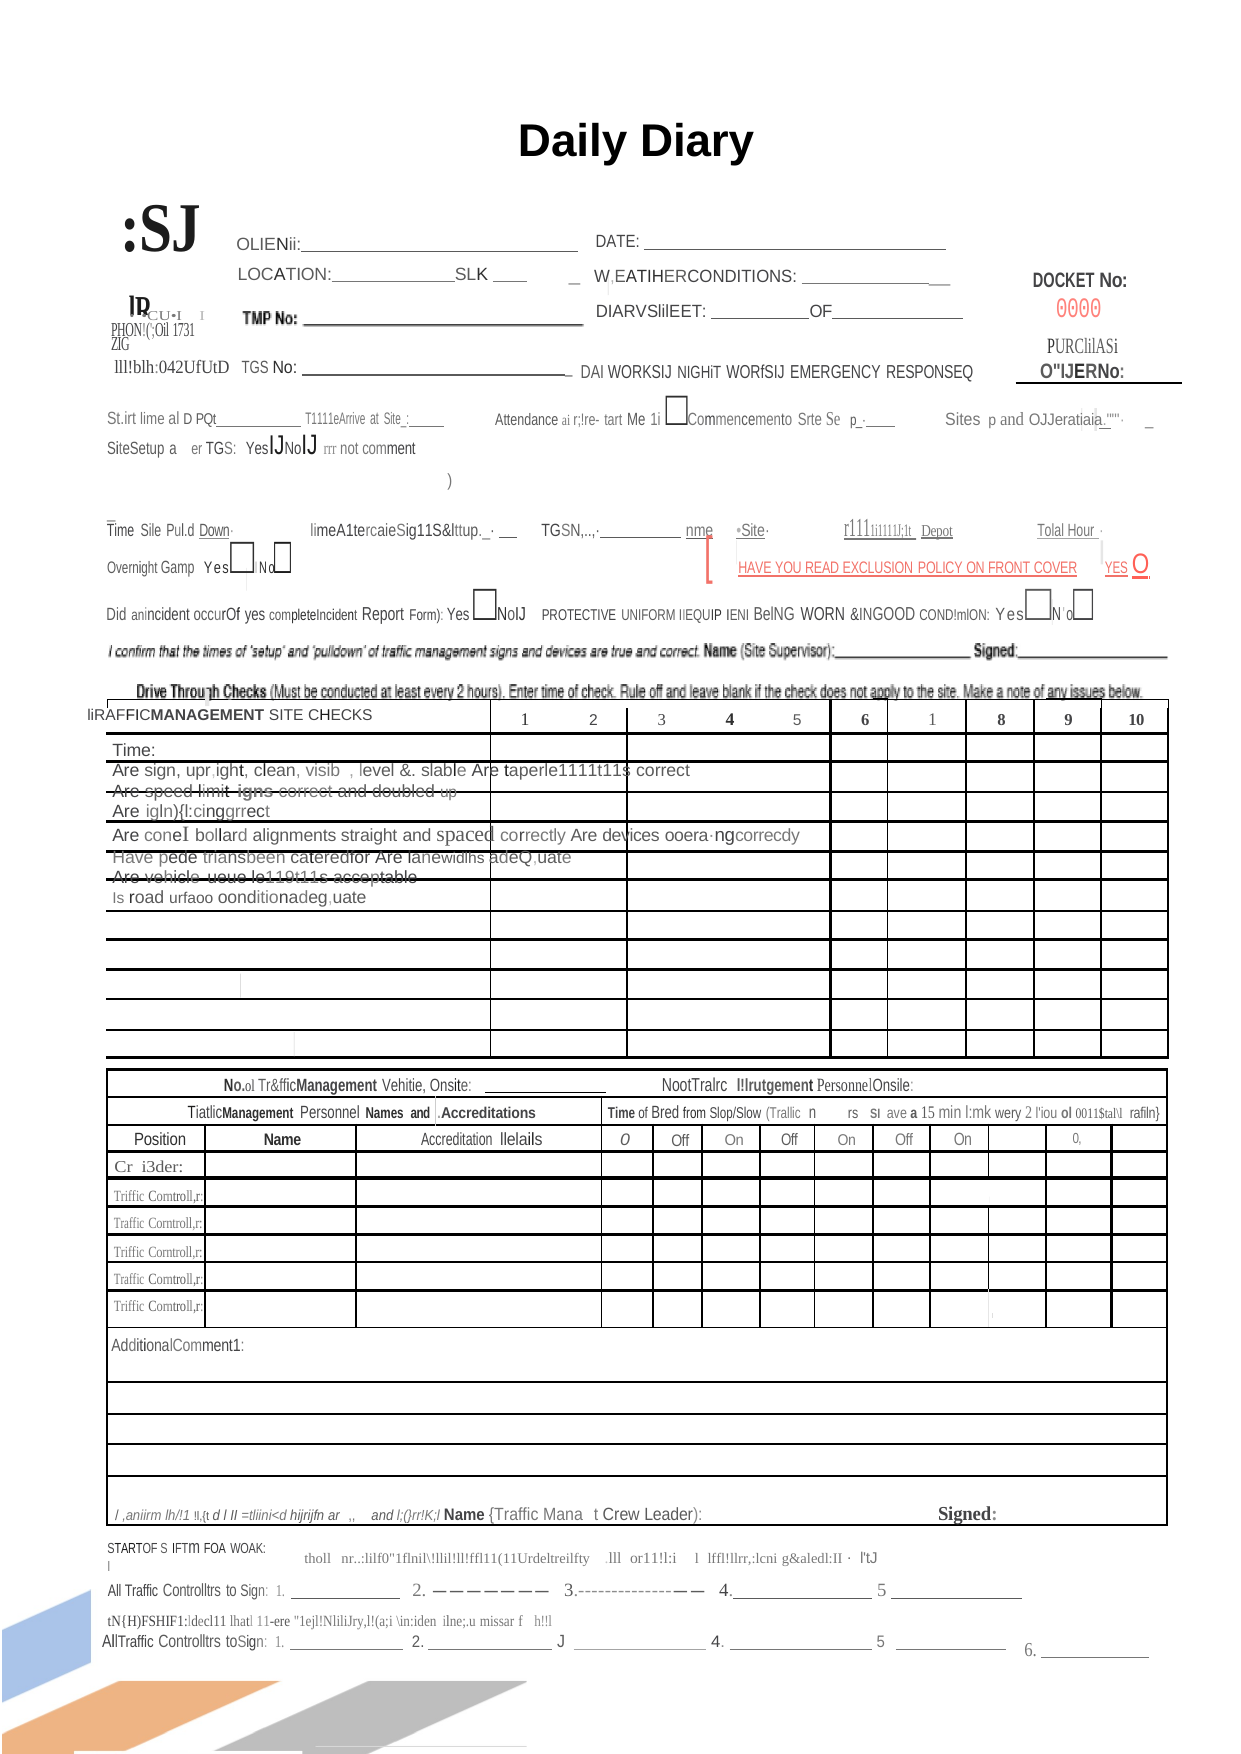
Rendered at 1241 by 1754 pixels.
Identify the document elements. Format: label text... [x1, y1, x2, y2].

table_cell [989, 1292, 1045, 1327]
text SiteSetup a er TGS: YesIJNoIJ rrr not comment )_ [107, 429, 458, 525]
list •CU•I I [129, 307, 216, 323]
text All Traffic Controlltrs to Sign: 1. 2. ------- 3. -- 4. 5 [108, 1579, 1182, 1601]
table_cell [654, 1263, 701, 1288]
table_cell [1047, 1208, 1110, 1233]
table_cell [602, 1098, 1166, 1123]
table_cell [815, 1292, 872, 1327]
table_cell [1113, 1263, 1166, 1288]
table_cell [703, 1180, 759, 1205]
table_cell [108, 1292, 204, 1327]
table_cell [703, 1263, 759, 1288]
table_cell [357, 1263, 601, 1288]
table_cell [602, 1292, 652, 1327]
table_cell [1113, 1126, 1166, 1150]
text lll!blh:042UfUtD TGS No: _ DAI WORKSIJ NIGHiT WORfSIJ EMERGENCY RESPONSEQ [114, 367, 968, 381]
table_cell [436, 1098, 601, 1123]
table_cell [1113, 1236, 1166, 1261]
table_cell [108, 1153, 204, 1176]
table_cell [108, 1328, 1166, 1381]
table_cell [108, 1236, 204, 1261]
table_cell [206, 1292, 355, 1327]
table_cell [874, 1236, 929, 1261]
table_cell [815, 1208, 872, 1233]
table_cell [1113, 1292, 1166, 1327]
text St.irt lime al D PQt T1111eArrive at Site_: [107, 409, 458, 429]
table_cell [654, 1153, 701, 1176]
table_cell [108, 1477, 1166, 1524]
text LOCATION: SLK [237, 264, 527, 284]
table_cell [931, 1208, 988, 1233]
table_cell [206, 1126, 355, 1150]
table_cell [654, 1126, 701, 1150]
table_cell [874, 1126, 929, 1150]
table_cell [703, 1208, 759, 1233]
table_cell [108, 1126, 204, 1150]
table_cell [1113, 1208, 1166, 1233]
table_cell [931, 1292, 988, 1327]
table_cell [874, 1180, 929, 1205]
text Overnight Gamp Yes□INo□ [ HAVE YOU READ EXCLUSION POLICY ON FRONT COVER YES O [709, 538, 1182, 583]
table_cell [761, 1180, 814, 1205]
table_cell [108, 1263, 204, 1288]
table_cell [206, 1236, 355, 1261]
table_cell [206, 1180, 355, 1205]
text AllTraffic Controlltrs toSign: 1. 2. J 4. 5 [102, 1631, 1005, 1651]
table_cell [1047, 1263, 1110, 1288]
text DATE: [595, 231, 1182, 251]
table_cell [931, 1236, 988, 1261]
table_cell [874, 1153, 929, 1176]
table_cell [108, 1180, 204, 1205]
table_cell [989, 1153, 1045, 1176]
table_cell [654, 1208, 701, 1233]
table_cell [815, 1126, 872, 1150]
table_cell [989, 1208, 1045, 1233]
picture [2, 1589, 527, 1754]
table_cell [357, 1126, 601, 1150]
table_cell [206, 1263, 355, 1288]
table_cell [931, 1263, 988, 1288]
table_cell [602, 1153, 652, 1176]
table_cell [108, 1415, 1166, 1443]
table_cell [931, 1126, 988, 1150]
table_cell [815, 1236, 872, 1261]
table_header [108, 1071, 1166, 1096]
text Attendance ai r;!re- tart Me 1i □Commencemento Srte Se p_· [495, 381, 894, 436]
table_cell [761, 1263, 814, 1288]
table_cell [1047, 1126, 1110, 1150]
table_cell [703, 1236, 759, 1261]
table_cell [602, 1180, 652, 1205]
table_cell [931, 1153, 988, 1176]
text _ W,EATIHERCONDITIONS: _ DIARVSlilEET: OF [568, 264, 964, 321]
text STARTOF S IFTm FOA WOAK: I [107, 1536, 270, 1574]
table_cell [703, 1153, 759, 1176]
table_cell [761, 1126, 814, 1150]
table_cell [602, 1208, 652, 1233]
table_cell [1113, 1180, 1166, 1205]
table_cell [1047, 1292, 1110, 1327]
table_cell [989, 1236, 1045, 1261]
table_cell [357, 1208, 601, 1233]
text Overnight Gamp Yes□INo□ [ HAVE YOU READ EXCLUSION POLICY ON FRONT COVER YES O [107, 538, 706, 583]
text tN{H)FSHIF1:ldecl11 lhatl 11-ere "1ejl!NliliJry,l!(a;i \in:iden ilne;.u missar f h!!l [107, 1612, 1005, 1630]
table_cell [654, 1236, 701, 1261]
text PHON!(';Oil 1731 ZIG [111, 326, 216, 353]
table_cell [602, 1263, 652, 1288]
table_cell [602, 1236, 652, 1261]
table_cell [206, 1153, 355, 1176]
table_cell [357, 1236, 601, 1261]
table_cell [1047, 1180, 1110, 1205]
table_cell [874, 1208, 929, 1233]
text Did anincident occurOf yes completeIncident Report Form): Yes □NoIJ PROTECTIVE UNIFORM IIEQUIP IENI BelNG WORN &INGOOD COND!mlON: Yes□N'o□ [106, 583, 1182, 630]
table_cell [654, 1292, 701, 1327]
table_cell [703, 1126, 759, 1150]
text OLIENii: [236, 233, 578, 254]
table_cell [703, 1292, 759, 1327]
picture [108, 643, 1169, 661]
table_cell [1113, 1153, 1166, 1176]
text tholl nr..:lilf0"1flnil\!llil!ll!ffl11(11Urdeltreilfty .lll or11!l:i l lffl!llrr,:lcni g&aledl:II · l'tJ [304, 1549, 1182, 1567]
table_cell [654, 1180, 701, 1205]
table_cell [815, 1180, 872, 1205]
text Daily Diary [164, 113, 1108, 166]
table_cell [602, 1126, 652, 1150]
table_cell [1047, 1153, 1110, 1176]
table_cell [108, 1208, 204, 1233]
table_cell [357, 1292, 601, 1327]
picture [242, 311, 585, 327]
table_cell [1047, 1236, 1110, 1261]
text Sites p and OJJeratiaia.""'· _ [945, 408, 1182, 429]
text :SJ [120, 202, 202, 264]
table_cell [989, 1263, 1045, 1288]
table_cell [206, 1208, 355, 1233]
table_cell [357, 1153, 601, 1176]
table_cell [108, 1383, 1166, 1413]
text 6. [1024, 1637, 1182, 1660]
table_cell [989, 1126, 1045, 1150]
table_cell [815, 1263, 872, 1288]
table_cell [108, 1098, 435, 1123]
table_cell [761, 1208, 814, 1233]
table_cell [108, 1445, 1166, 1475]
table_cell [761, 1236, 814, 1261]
picture [137, 684, 1144, 699]
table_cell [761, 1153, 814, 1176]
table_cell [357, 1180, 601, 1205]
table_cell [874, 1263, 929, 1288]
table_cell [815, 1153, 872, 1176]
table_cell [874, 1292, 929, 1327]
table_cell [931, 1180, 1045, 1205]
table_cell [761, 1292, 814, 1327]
